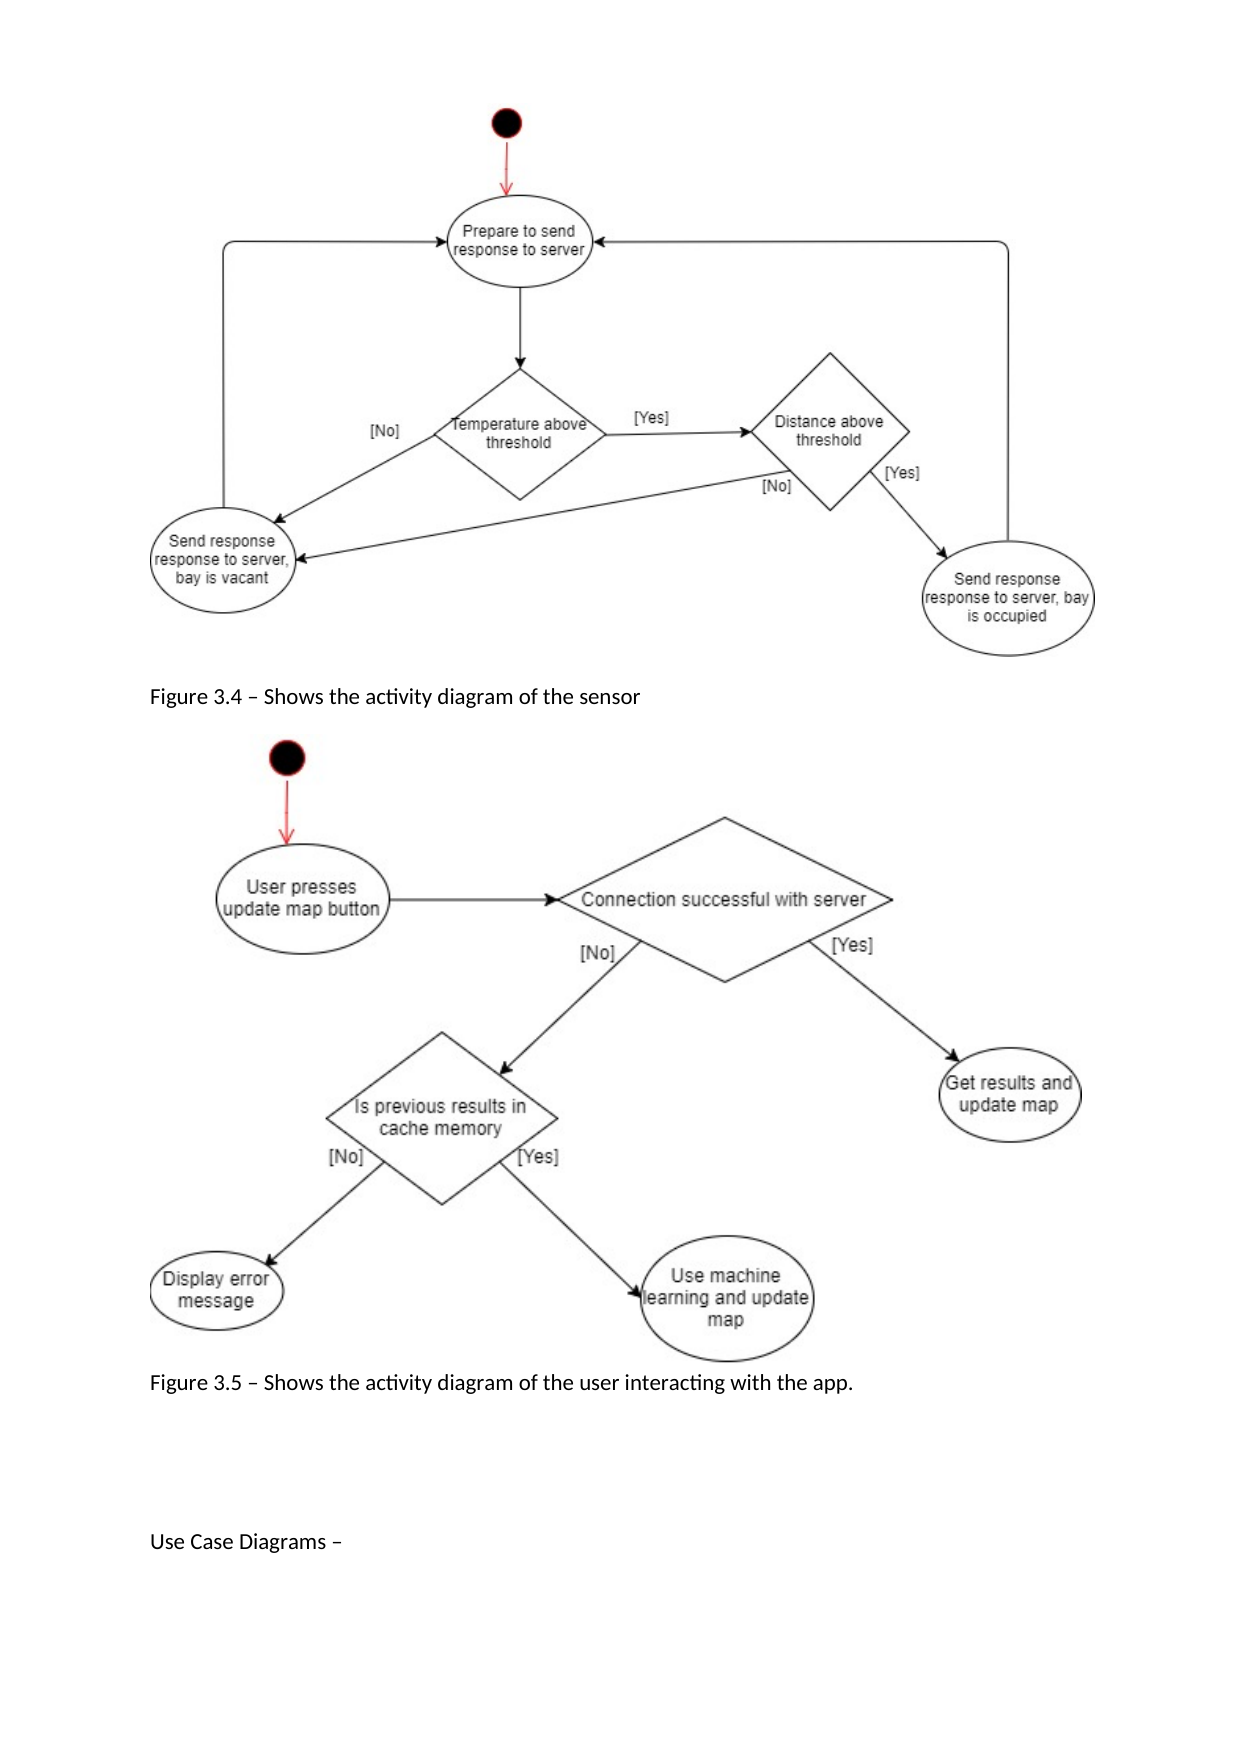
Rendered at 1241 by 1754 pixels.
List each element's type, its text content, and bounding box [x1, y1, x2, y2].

text Use Case Diagrams – [150, 1527, 1090, 1555]
picture [150, 734, 1082, 1364]
text Figure 3.4 – Shows the activity diagram of the sensor [150, 682, 1090, 710]
picture [150, 103, 1095, 657]
